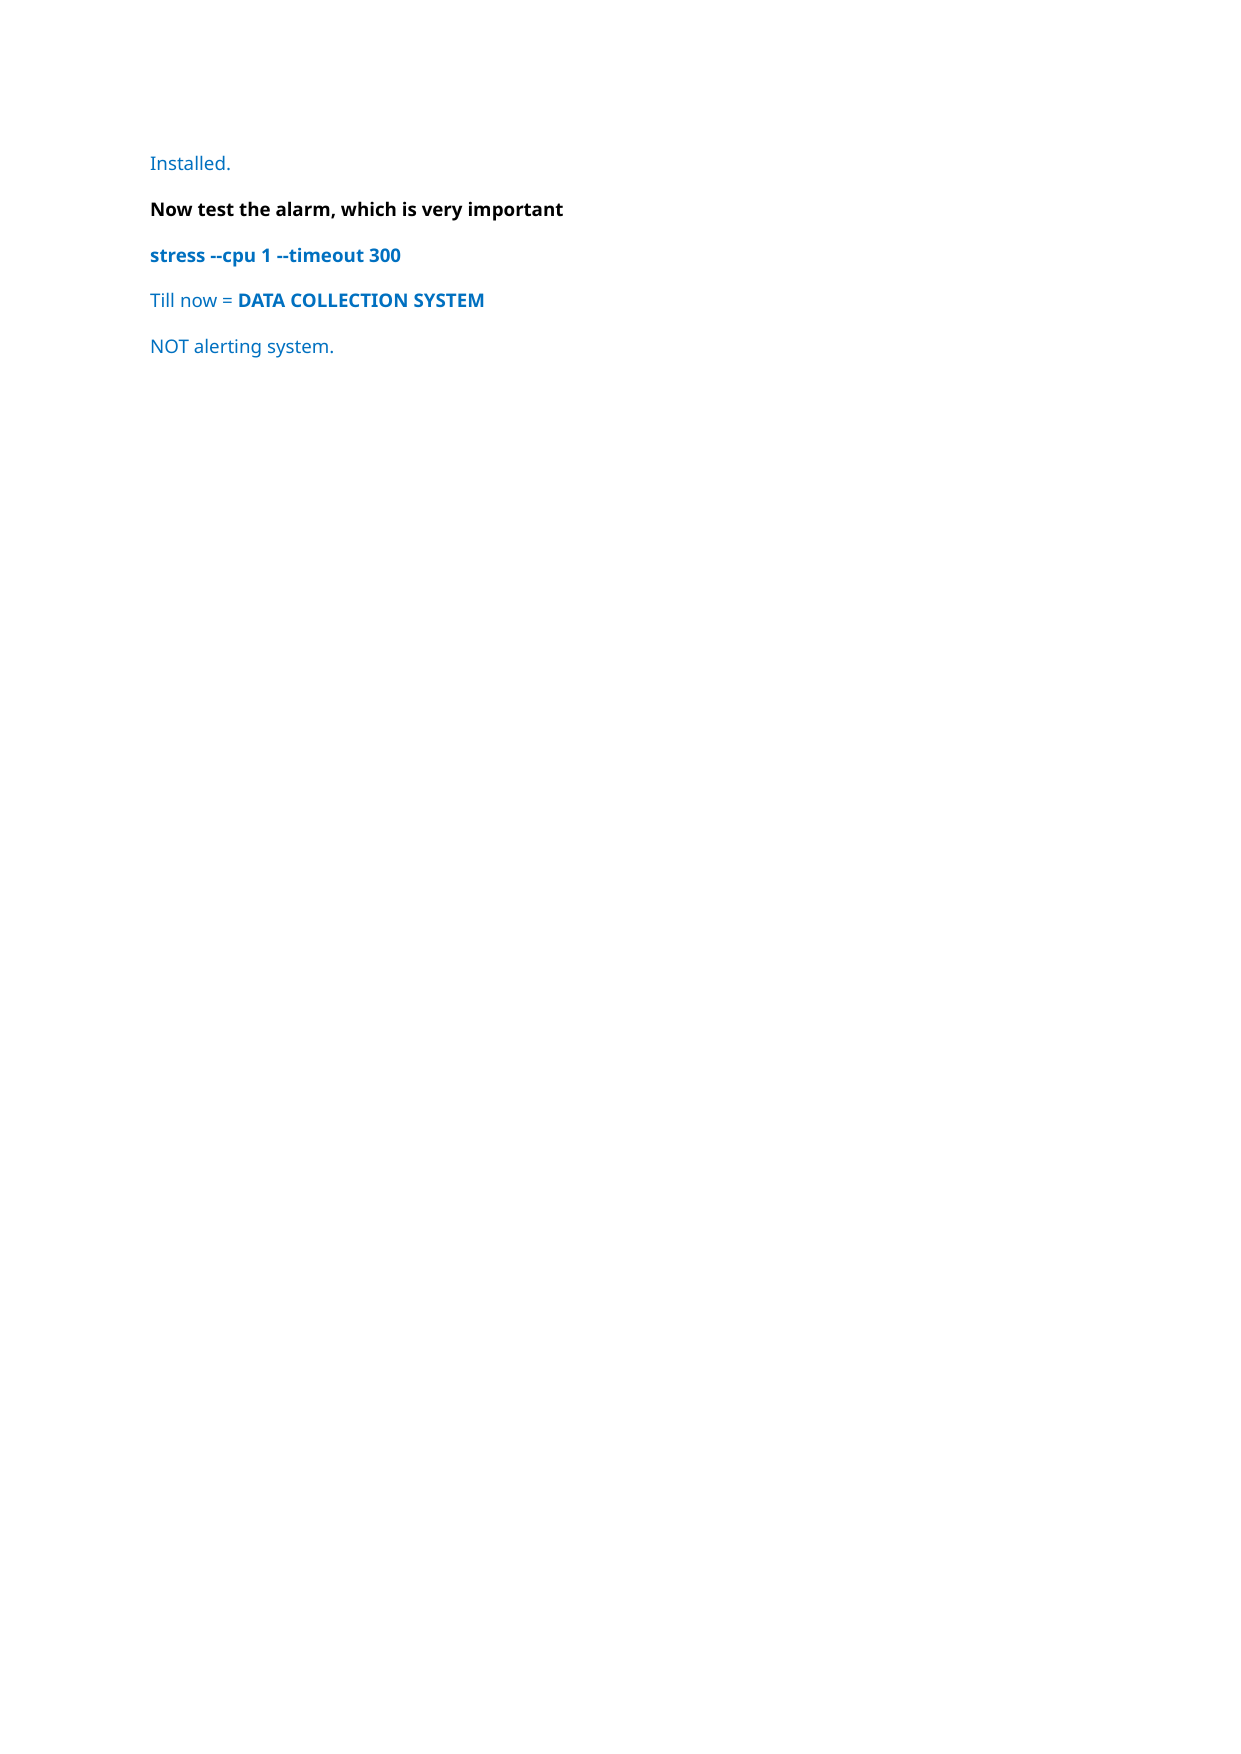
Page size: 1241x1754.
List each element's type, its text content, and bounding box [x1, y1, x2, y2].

text NOT alerting system. [150, 334, 1090, 359]
text Installed. [150, 150, 1090, 176]
text Now test the alarm, which is very important [150, 196, 1090, 221]
text stress --cpu 1 --timeout 300 [150, 242, 1090, 267]
text Till now = DATA COLLECTION SYSTEM [150, 288, 1090, 313]
